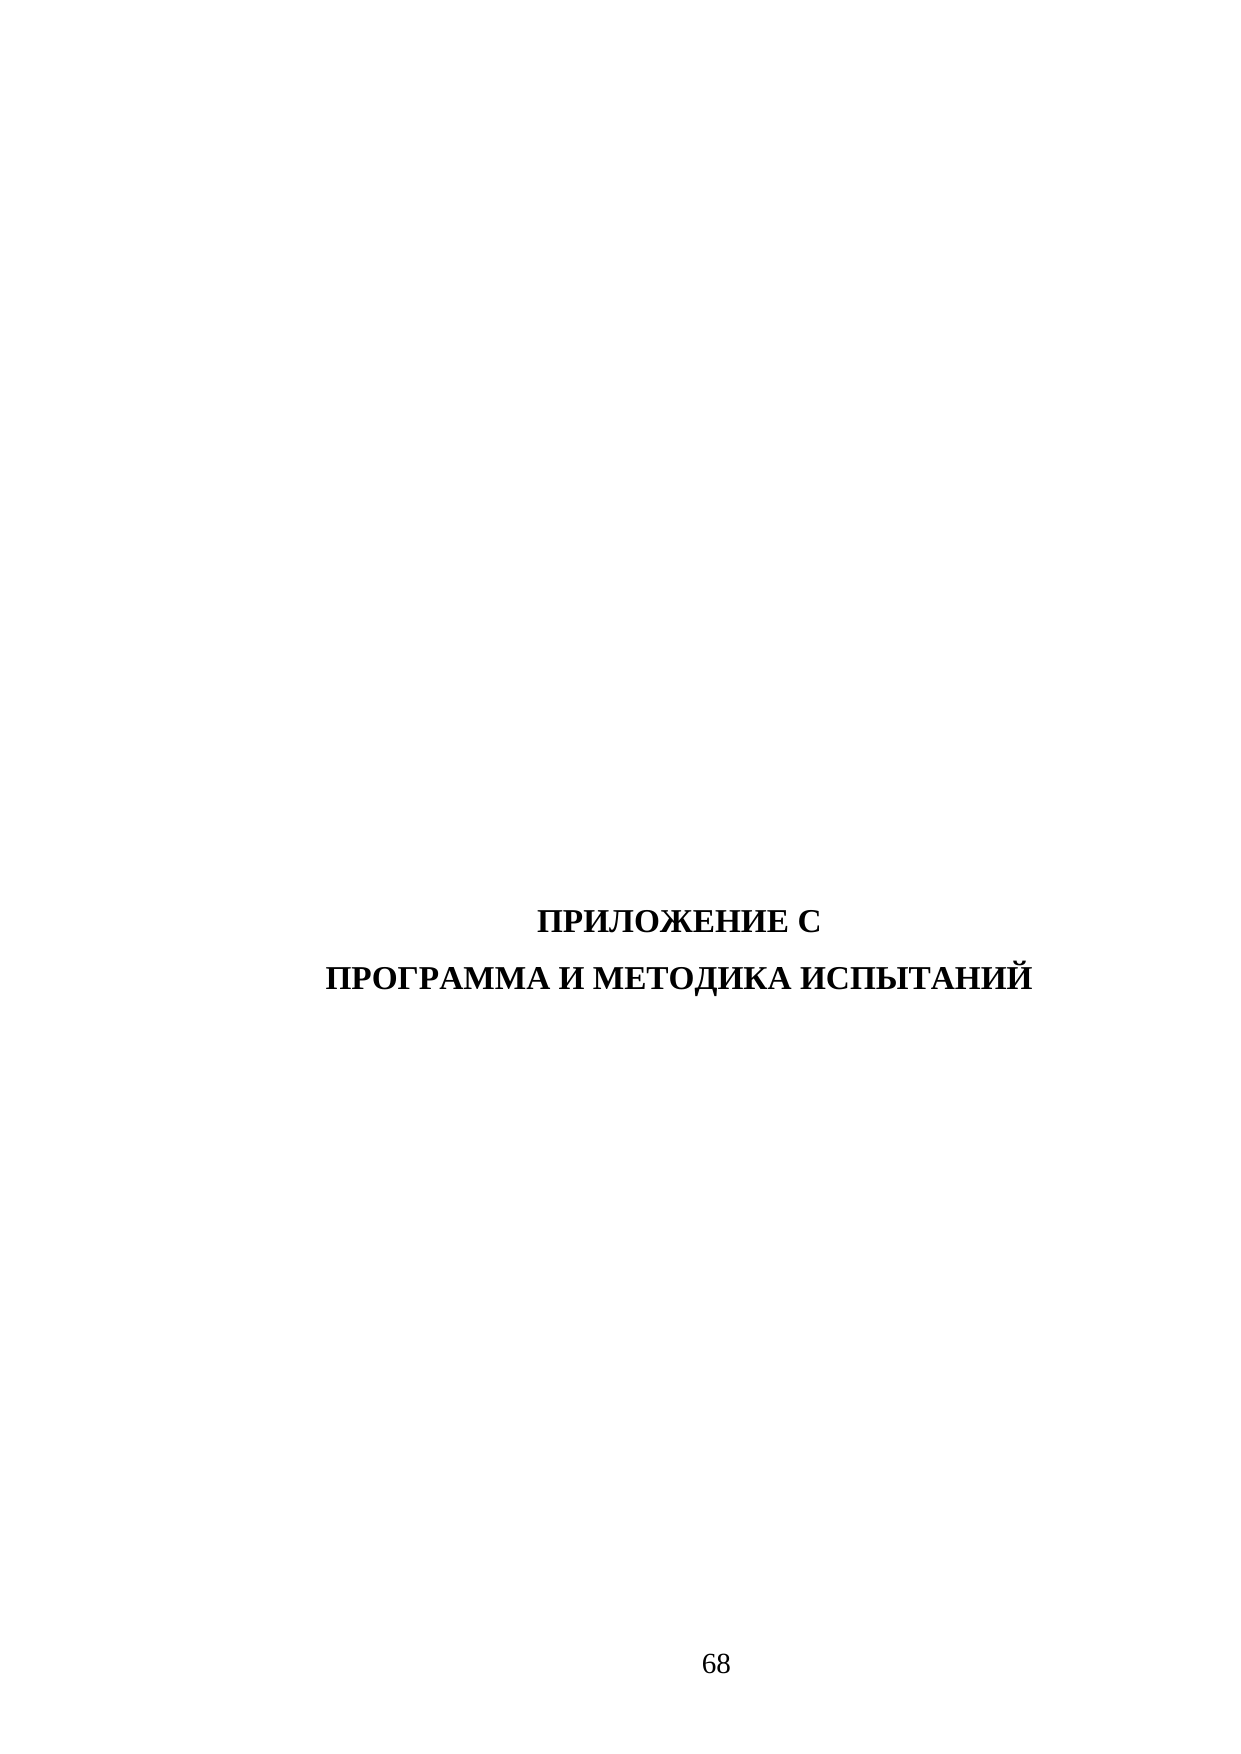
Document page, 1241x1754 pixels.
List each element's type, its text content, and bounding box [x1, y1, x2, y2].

text ПРИЛОЖЕНИЕ C ПРОГРАММА И МЕТОДИКА ИСПЫТАНИЙ [177, 901, 1181, 997]
